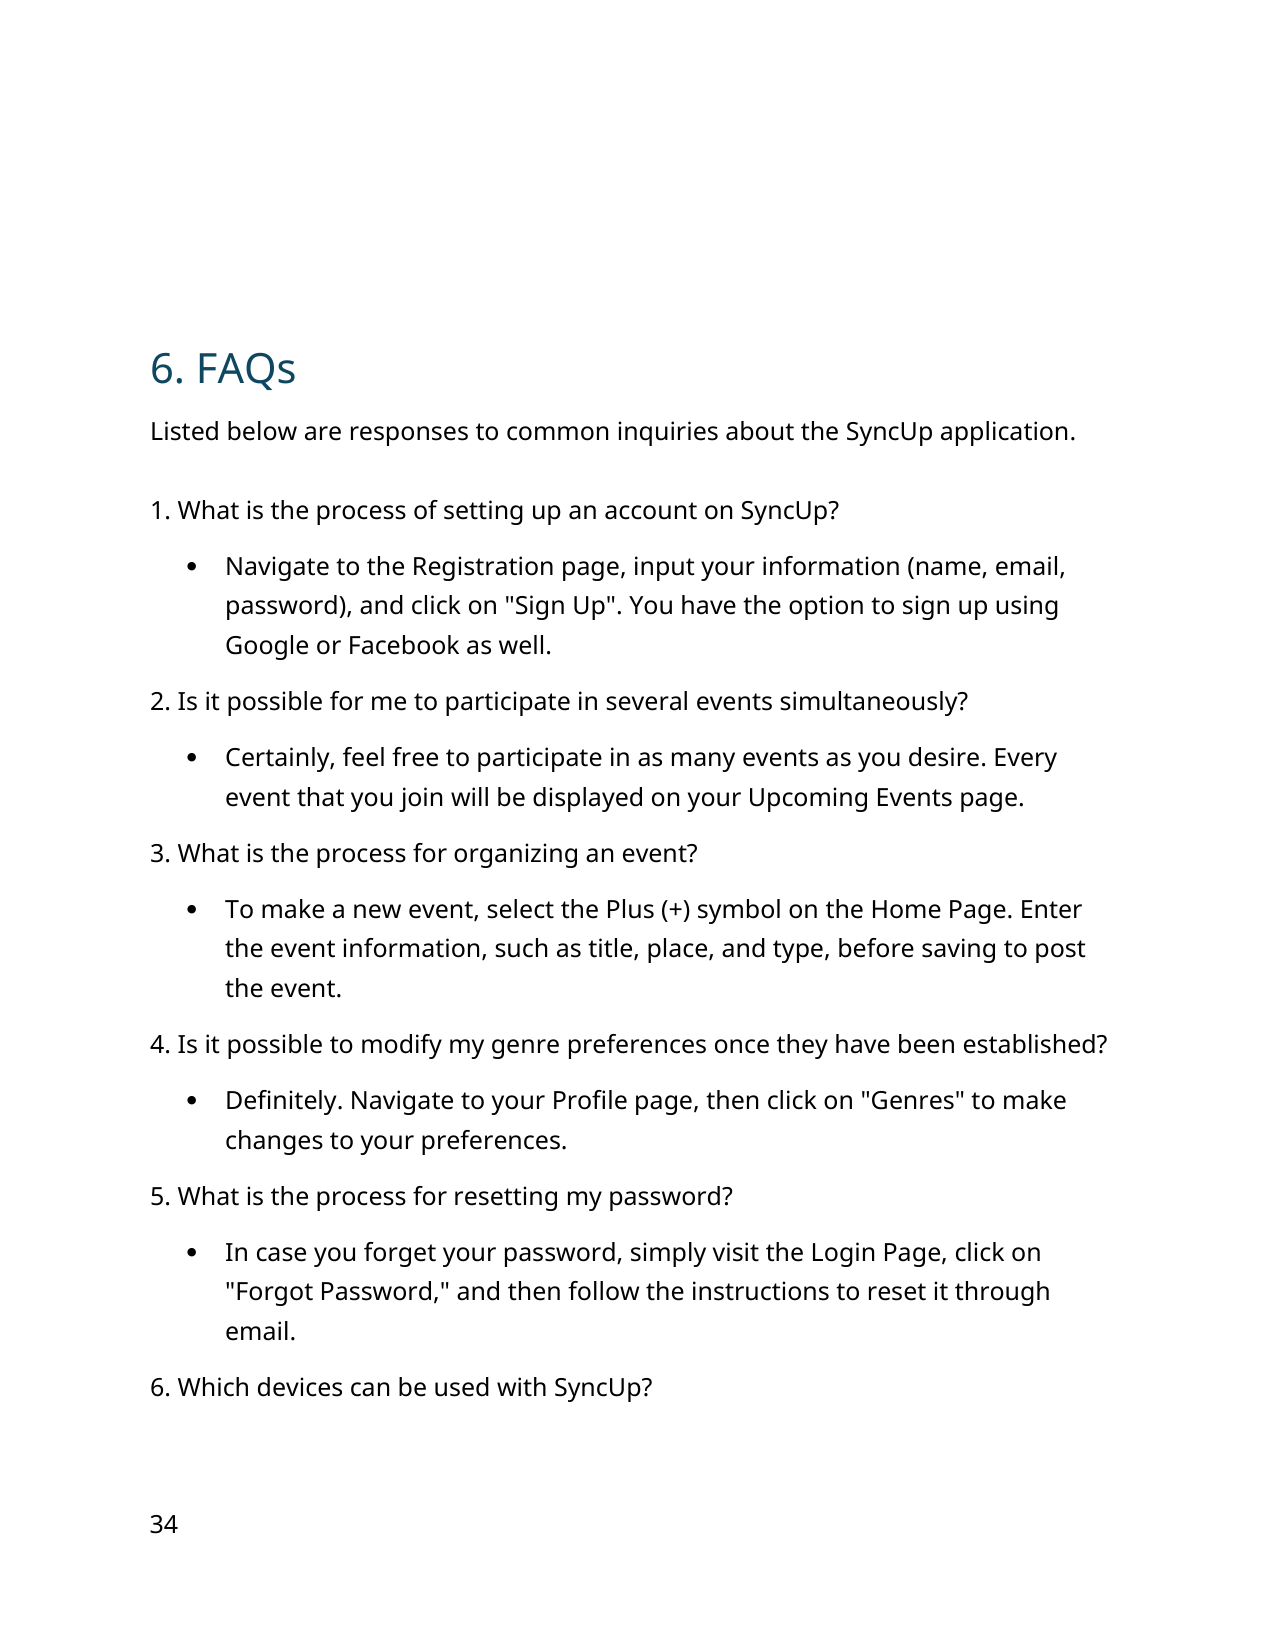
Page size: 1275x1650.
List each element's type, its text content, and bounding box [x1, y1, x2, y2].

text 4. Is it possible to modify my genre preferences once they have been established? [150, 1027, 1125, 1061]
text 6. Which devices can be used with SyncUp? [150, 1370, 1125, 1404]
text Listed below are responses to common inquiries about the SyncUp application. 1. What is the process of setting up an account on SyncUp? [150, 413, 1125, 526]
text 2. Is it possible for me to participate in several events simultaneously? [150, 684, 1125, 718]
text 5. What is the process for resetting my password? [150, 1178, 1125, 1212]
list In case you forget your password, simply visit the Login Page, click on "Forgot Password," and then follow the instructions to reset it through email. [187, 1234, 1125, 1348]
subtitle 6. FAQs [150, 339, 1125, 396]
list Definitely. Navigate to your Profile page, then click on "Genres" to make changes to your preferences. [187, 1083, 1125, 1156]
text 3. What is the process for organizing an event? [150, 835, 1125, 869]
list To make a new event, select the Plus (+) symbol on the Home Page. Enter the event information, such as title, place, and type, before saving to post the event. [187, 892, 1125, 1004]
list Navigate to the Registration page, input your information (name, email, password), and click on "Sign Up". You have the option to sign up using Google or Facebook as well. [187, 548, 1125, 662]
list Certainly, feel free to participate in as many events as you desire. Every event that you join will be displayed on your Upcoming Events page. [187, 740, 1125, 813]
